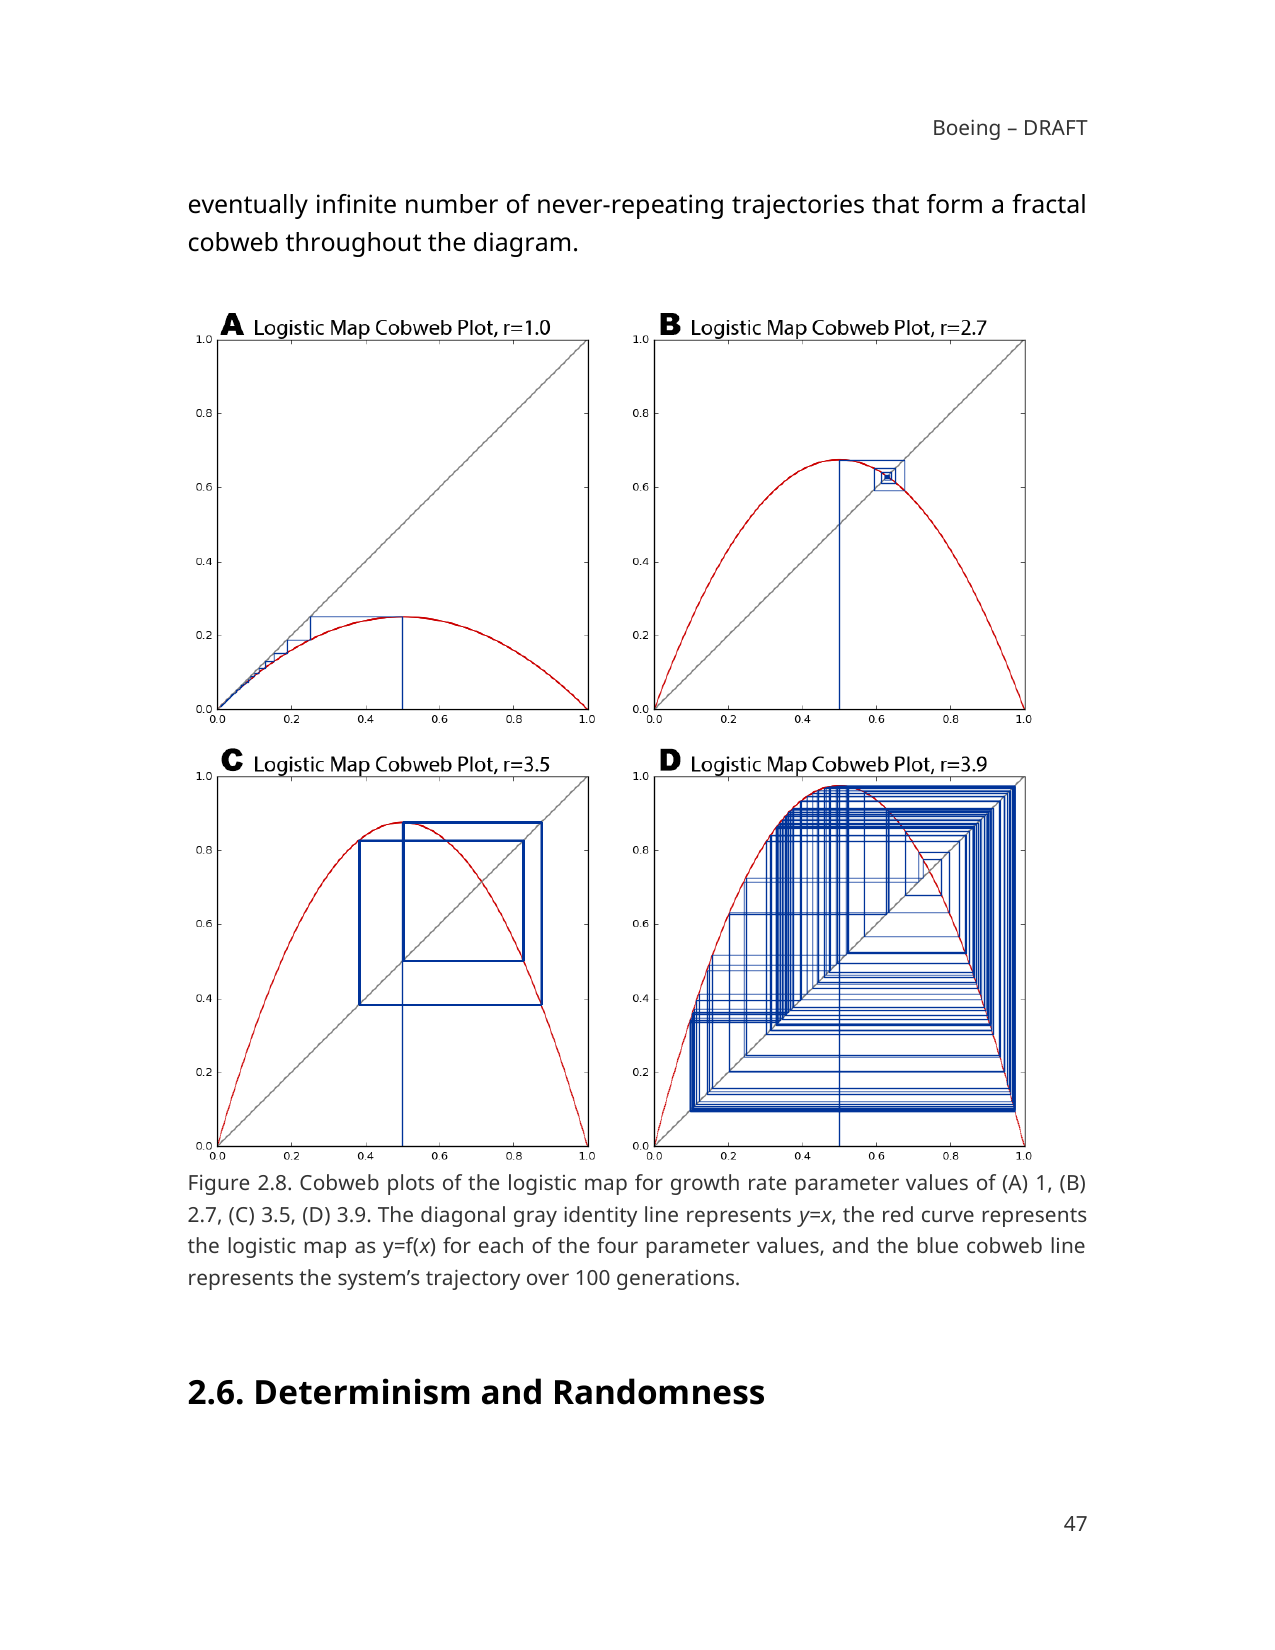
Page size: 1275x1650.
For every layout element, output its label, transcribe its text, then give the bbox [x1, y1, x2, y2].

picture [187, 312, 1040, 1169]
subtitle Determinism and Randomness [187, 1369, 1087, 1415]
text Figure .. Cobweb plots of the logistic map for growth rate parameter values of (A) 1, (B) 2.7, (C) 3.5, (D) 3.9. The diagonal gray identity line represents y=x, the red curve represents the logistic map as y=f(x) for each of the four parameter values, and the blue cobweb line represents the system’s trajectory over 100 generations. [187, 1168, 1087, 1291]
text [187, 187, 1087, 259]
